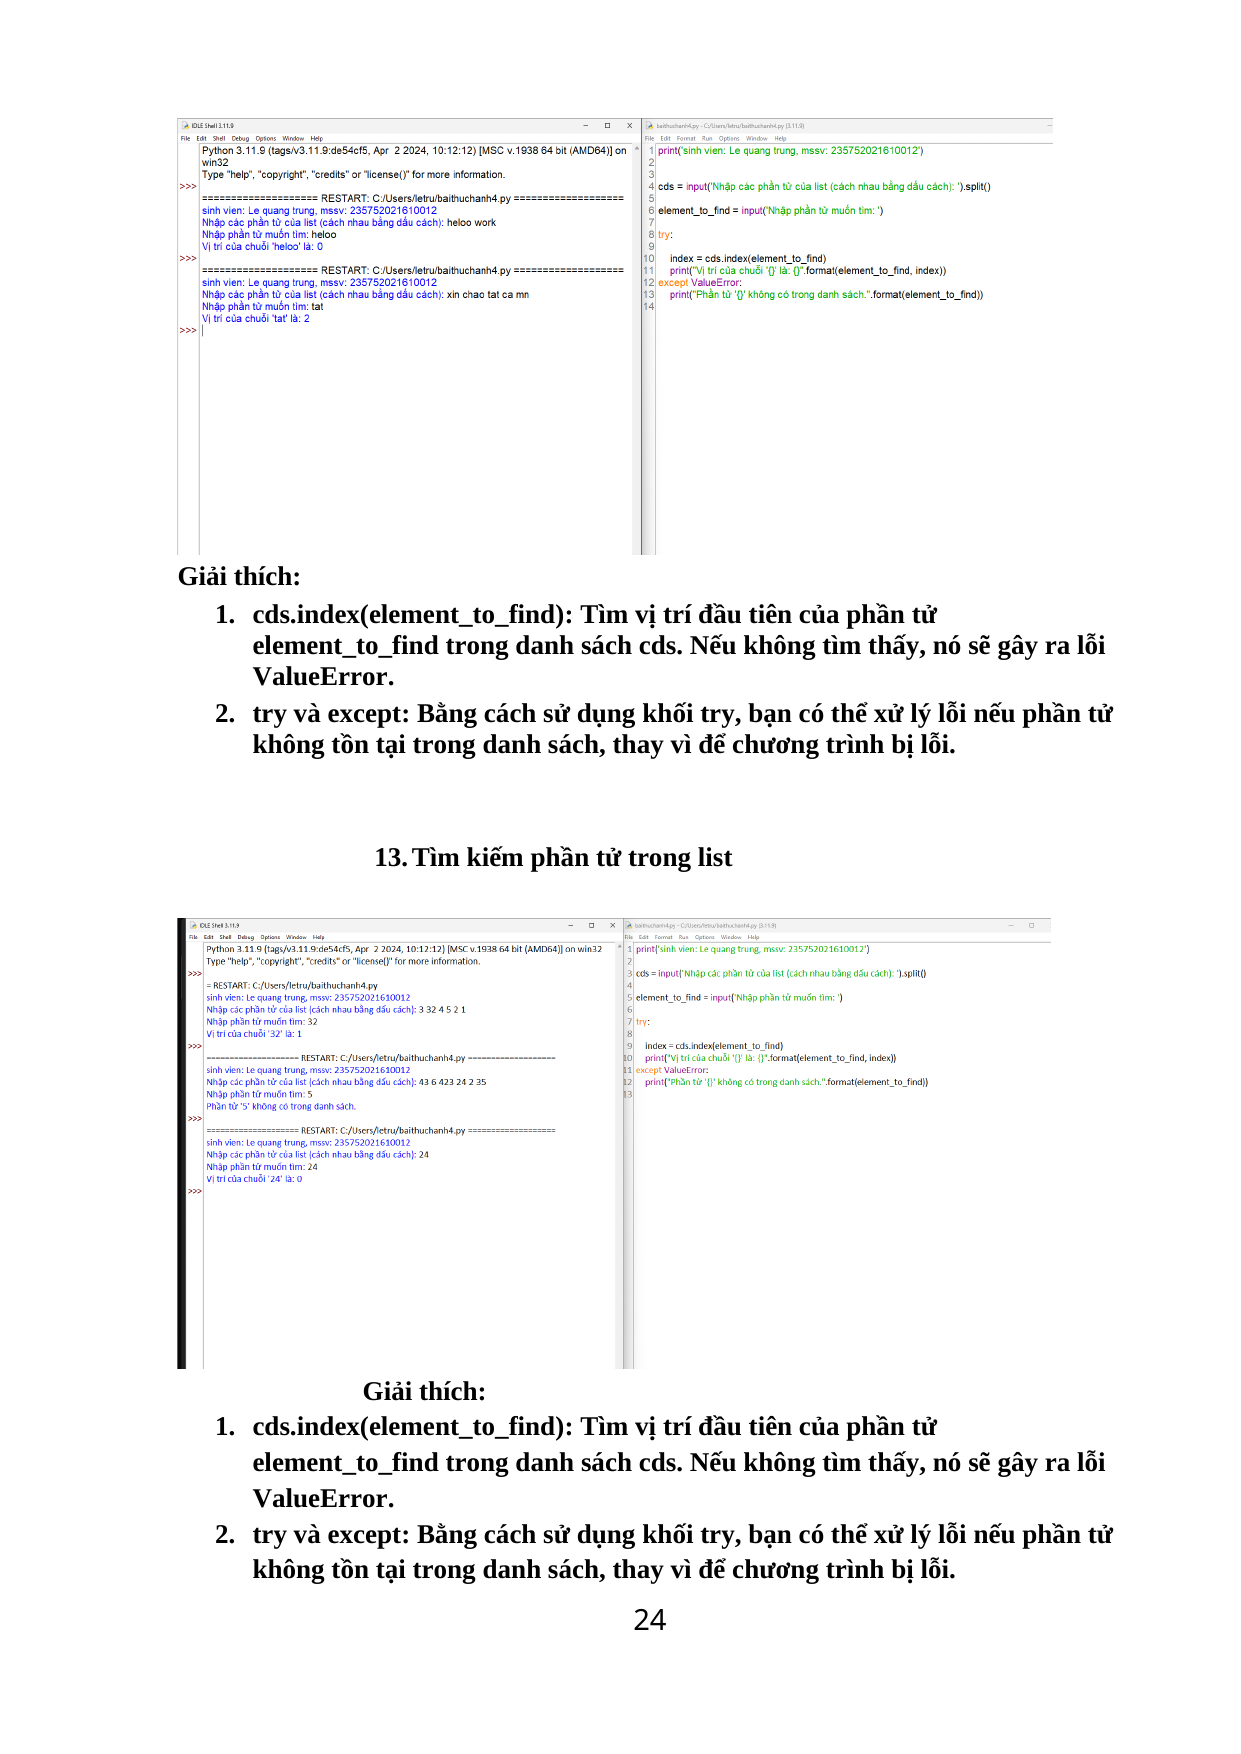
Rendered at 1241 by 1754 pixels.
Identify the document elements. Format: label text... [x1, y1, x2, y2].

picture [177, 118, 1053, 555]
text Giải thích: [177, 560, 1122, 592]
list Giải thích: [362, 1375, 1122, 1406]
list try và except: Bằng cách sử dụng khối try, bạn có thể xử lý lỗi nếu phần tử không tồn tại trong danh sách, thay vì để chương trình bị lỗi. [215, 1518, 1122, 1584]
list try và except: Bằng cách sử dụng khối try, bạn có thể xử lý lỗi nếu phần tử không tồn tại trong danh sách, thay vì để chương trình bị lỗi. [215, 697, 1122, 760]
list cds.index(element_to_find): Tìm vị trí đầu tiên của phần tử element_to_find trong danh sách cds. Nếu không tìm thấy, nó sẽ gây ra lỗi ValueError. [215, 598, 1122, 691]
picture [177, 918, 1051, 1369]
list Tìm kiếm phần tử trong list [374, 841, 1122, 872]
list cds.index(element_to_find): Tìm vị trí đầu tiên của phần tử element_to_find trong danh sách cds. Nếu không tìm thấy, nó sẽ gây ra lỗi ValueError. [215, 1411, 1122, 1513]
